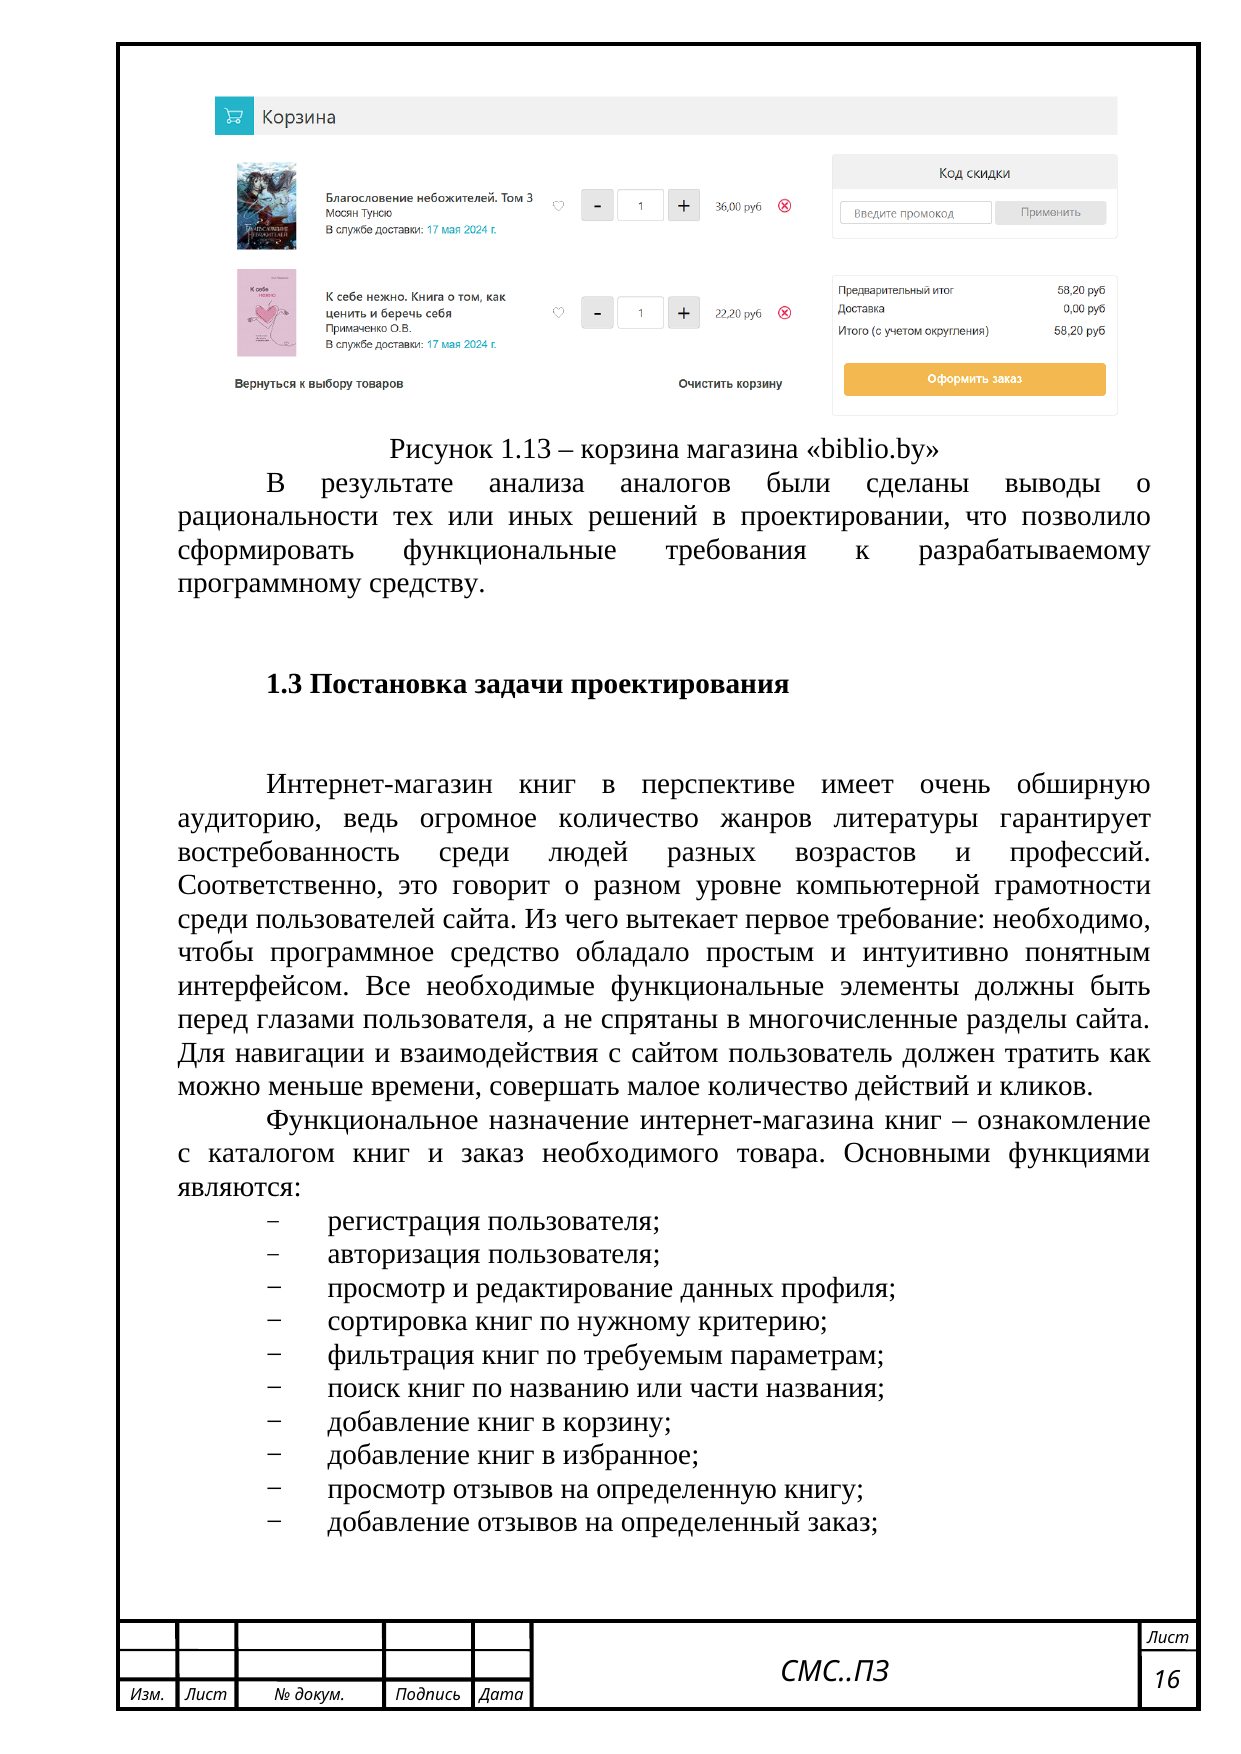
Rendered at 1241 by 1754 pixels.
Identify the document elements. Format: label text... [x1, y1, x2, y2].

list просмотр и редактирование данных профиля; [266, 1270, 1152, 1303]
list добавление отзывов на определенный заказ; [266, 1504, 1152, 1538]
text В результате анализа аналогов были сделаны выводы о рациональности тех или иных решений в проектировании, что позволило сформировать функциональные требования к разрабатываемому программному средству. [177, 465, 1152, 599]
list просмотр отзывов на определенную книгу; [266, 1471, 1152, 1504]
text Функциональное назначение интернет-магазина книг – ознакомление с каталогом книг и заказ необходимого товара. Основными функциями являются: [177, 1102, 1152, 1203]
text 1.3 Постановка задачи проектирования [177, 666, 1152, 699]
list фильтрация книг по требуемым параметрам; [266, 1337, 1152, 1370]
text Интернет-магазин книг в перспективе имеет очень обширную аудиторию, ведь огромное количество жанров литературы гарантирует востребованность среди людей разных возрастов и профессий. Соответственно, это говорит о разном уровне компьютерной грамотности среди пользователей сайта. Из чего вытекает первое требование: необходимо, чтобы программное средство обладало простым и интуитивно понятным интерфейсом. Все необходимые функциональные элементы должны быть перед глазами пользователя, а не спрятаны в многочисленные разделы сайта. Для навигации и взаимодействия с сайтом пользователь должен тратить как можно меньше времени, совершать малое количество действий и кликов. [177, 767, 1152, 1102]
list авторизация пользователя; [266, 1236, 1152, 1270]
list сортировка книг по нужному критерию; [266, 1303, 1152, 1337]
list регистрация пользователя; [266, 1203, 1152, 1236]
picture [210, 88, 1119, 419]
list добавление книг в корзину; [266, 1404, 1152, 1437]
text Рисунок 1.13 – корзина магазина «biblio.by» [177, 431, 1152, 465]
list поиск книг по названию или части названия; [266, 1370, 1152, 1404]
list добавление книг в избранное; [266, 1437, 1152, 1471]
